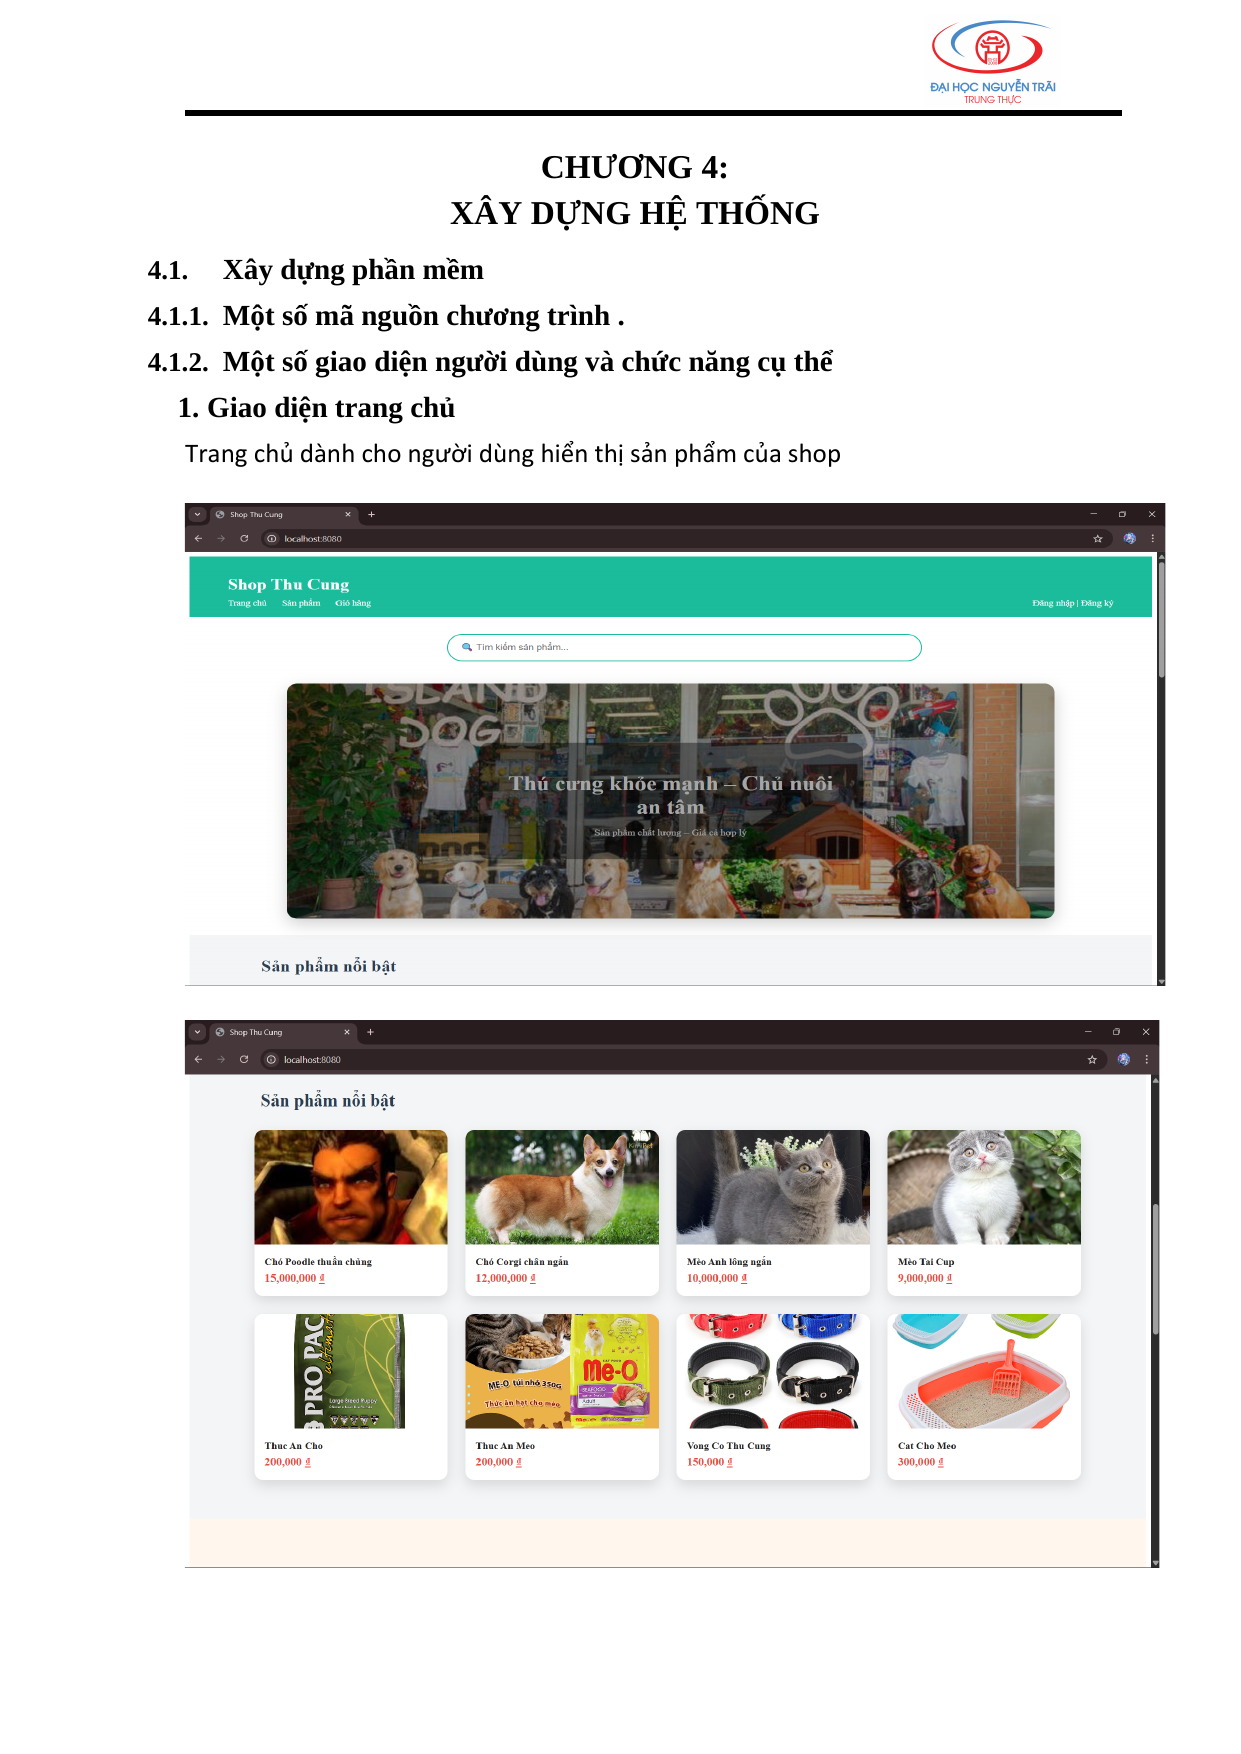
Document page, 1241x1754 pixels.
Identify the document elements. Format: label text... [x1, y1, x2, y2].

subtitle Một số mã nguồn chương trình . [148, 298, 1122, 332]
text Trang chủ dành cho người dùng hiển thị sản phẩm của shop [185, 436, 1122, 469]
picture [923, 15, 1062, 108]
subtitle Một số giao diện người dùng và chức năng cụ thể [148, 344, 1122, 378]
picture [184, 503, 1166, 986]
subtitle Giao diện trang chủ [177, 390, 1122, 424]
subtitle CHƯƠNG 4: XÂY DỰNG HỆ THỐNG [148, 148, 1122, 232]
subtitle Xây dựng phần mềm [148, 252, 1122, 286]
picture [184, 1020, 1160, 1568]
